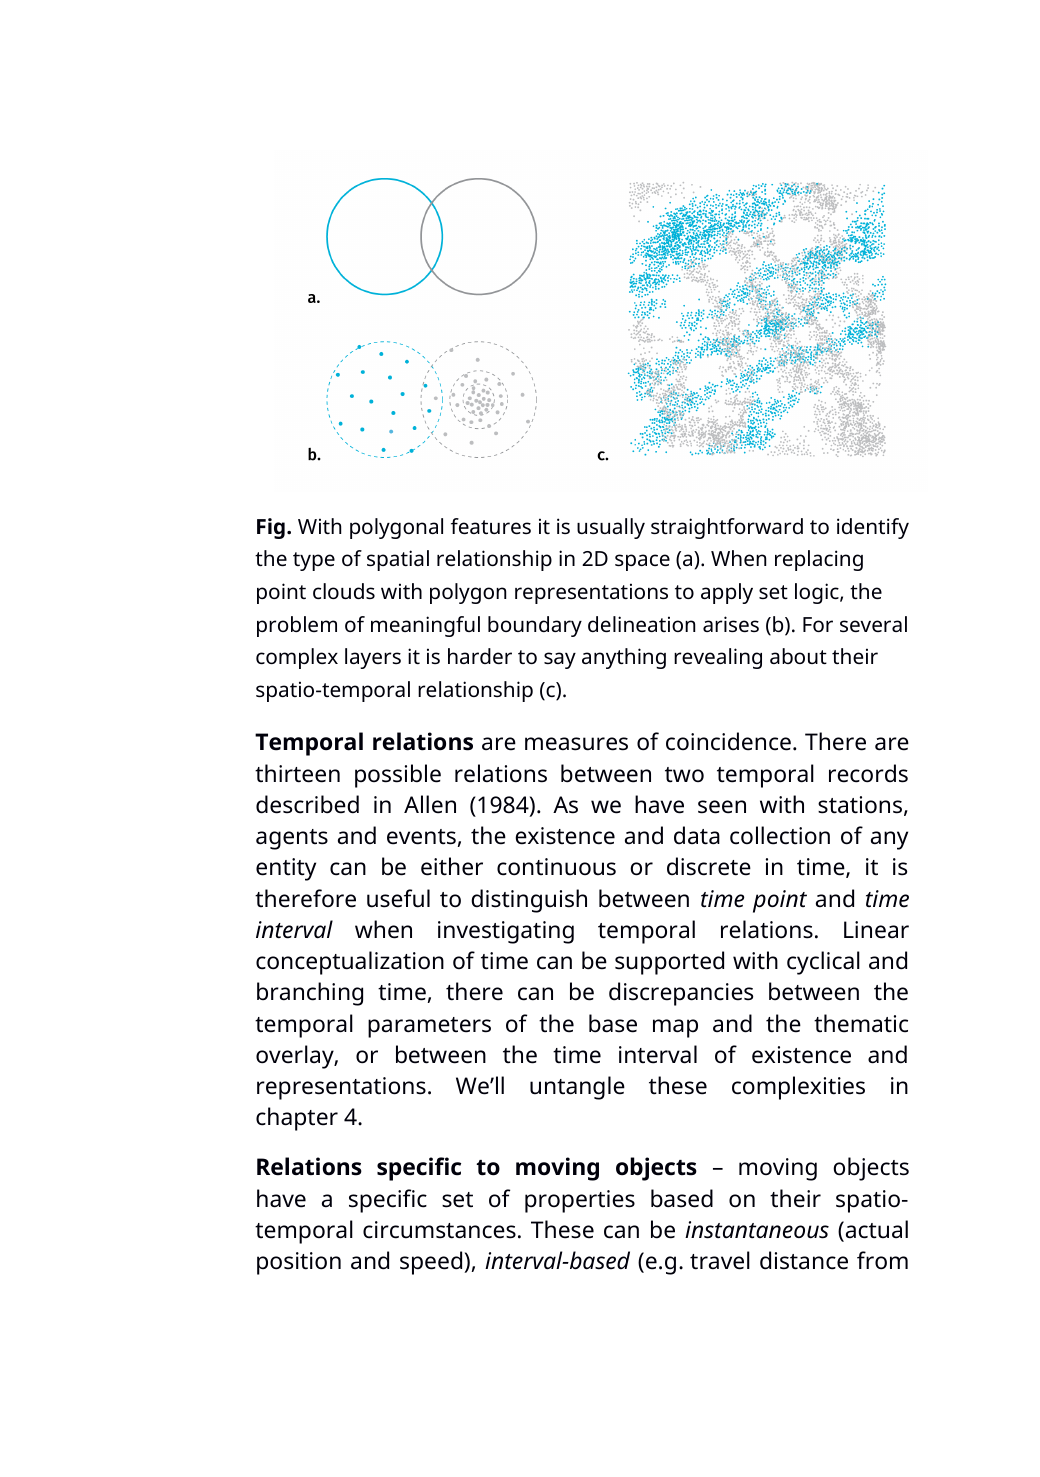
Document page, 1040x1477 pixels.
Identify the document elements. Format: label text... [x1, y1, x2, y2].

picture [274, 150, 929, 492]
text Temporal relations are measures of coincidence. There are thirteen possible relations between two temporal records described in Allen (1984). As we have seen with stations, agents and events, the existence and data collection of any entity can be either continuous or discrete in time, it is therefore useful to distinguish between time point and time interval when investigating temporal relations. Linear conceptualization of time can be supported with cyclical and branching time, there can be discrepancies between the temporal parameters of the base map and the thematic overlay, or between the time interval of existence and representations. We’ll untangle these complexities in chapter 4. [255, 726, 910, 1133]
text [255, 1151, 910, 1276]
text Fig. With polygonal features it is usually straightforward to identify the type of spatial relationship in 2D space (a). When replacing point clouds with polygon representations to apply set logic, the problem of meaningful boundary delineation arises (b). For several complex layers it is harder to say anything revealing about their spatio-temporal relationship (c). [255, 512, 910, 703]
